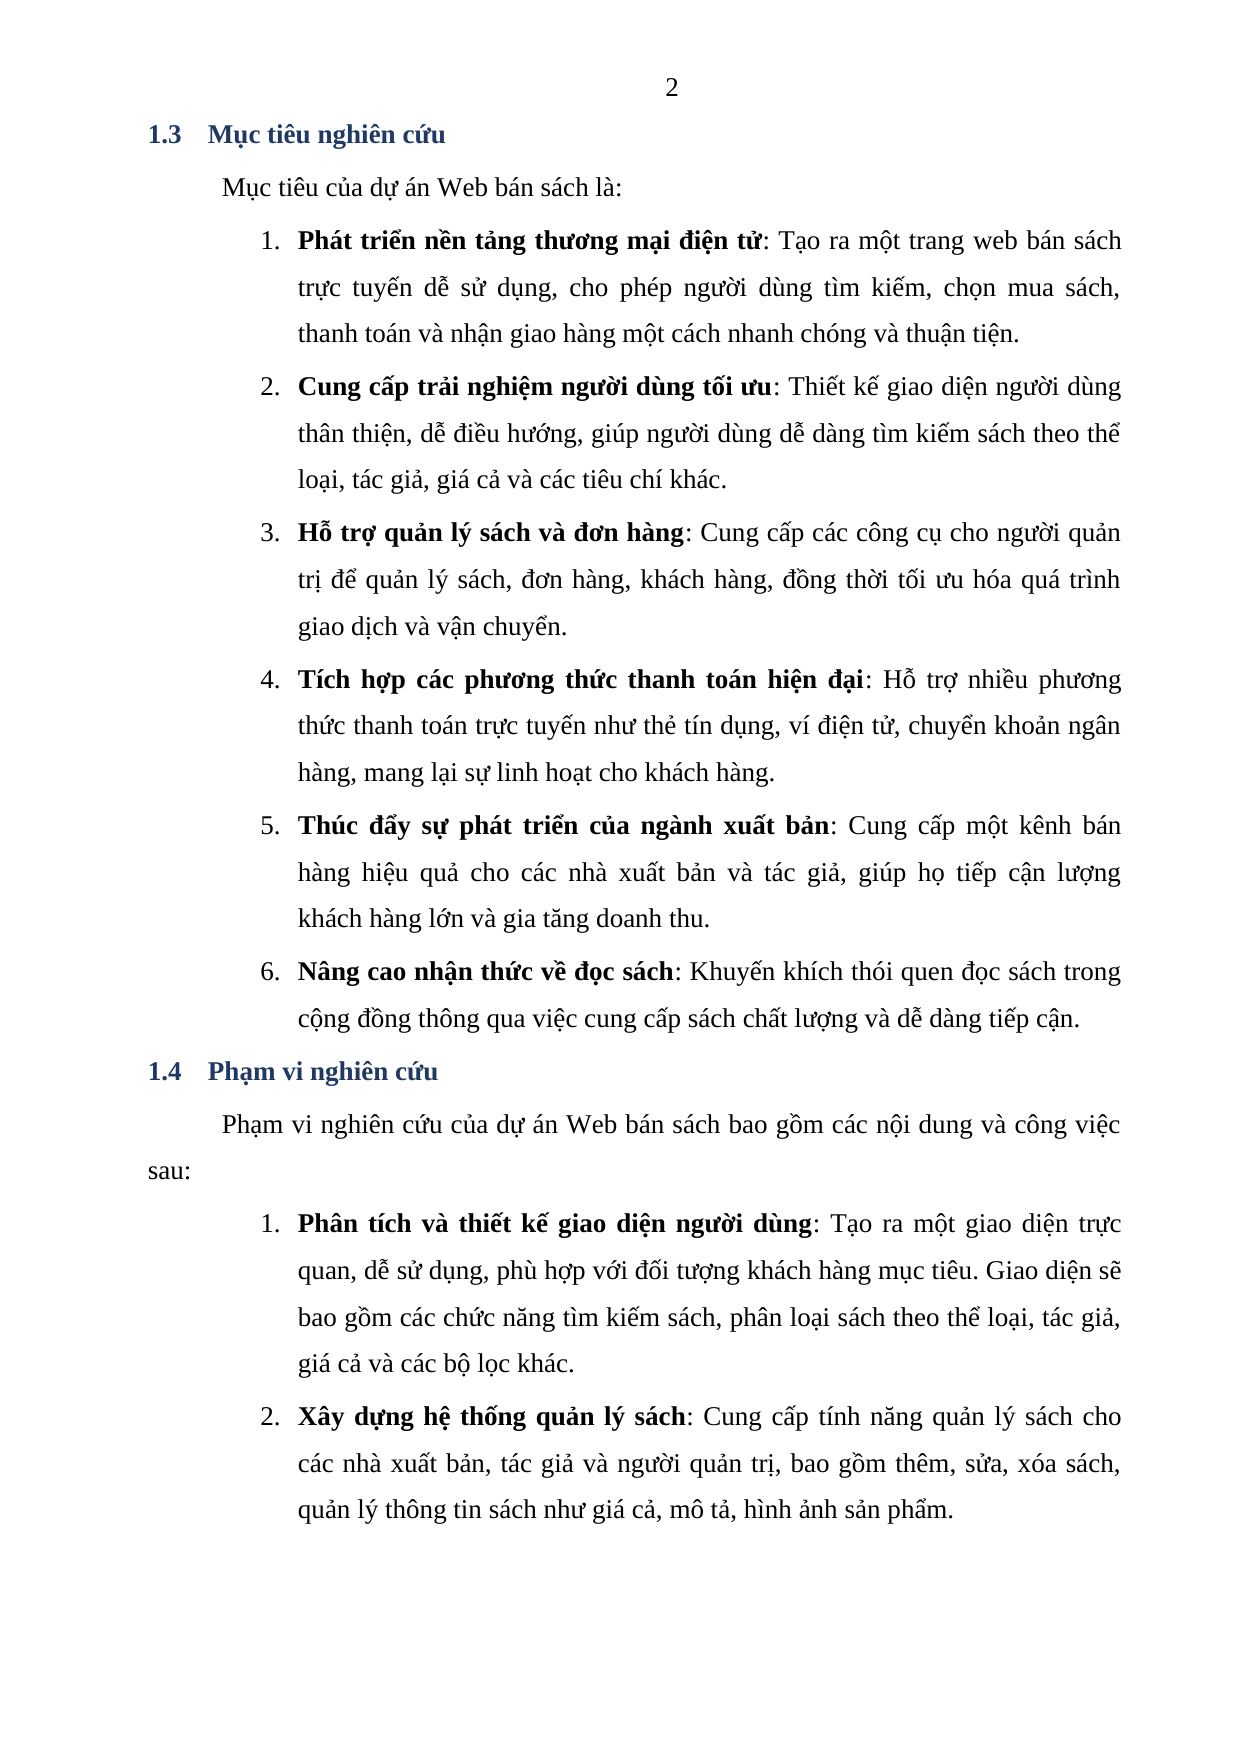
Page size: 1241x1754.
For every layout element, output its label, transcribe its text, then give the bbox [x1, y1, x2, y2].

list Xây dựng hệ thống quản lý sách: Cung cấp tính năng quản lý sách cho các nhà xuất bản, tác giả và người quản trị, bao gồm thêm, sửa, xóa sách, quản lý thông tin sách như giá cả, mô tả, hình ảnh sản phẩm. [260, 1400, 1122, 1525]
list Cung cấp trải nghiệm người dùng tối ưu: Thiết kế giao diện người dùng thân thiện, dễ điều hướng, giúp người dùng dễ dàng tìm kiếm sách theo thể loại, tác giả, giá cả và các tiêu chí khác. [260, 370, 1122, 495]
list Hỗ trợ quản lý sách và đơn hàng: Cung cấp các công cụ cho người quản trị để quản lý sách, đơn hàng, khách hàng, đồng thời tối ưu hóa quá trình giao dịch và vận chuyển. [260, 516, 1122, 641]
text Phạm vi nghiên cứu của dự án Web bán sách bao gồm các nội dung và công việc sau: [148, 1108, 1122, 1186]
list Phát triển nền tảng thương mại điện tử: Tạo ra một trang web bán sách trực tuyến dễ sử dụng, cho phép người dùng tìm kiếm, chọn mua sách, thanh toán và nhận giao hàng một cách nhanh chóng và thuận tiện. [260, 224, 1122, 348]
list Tích hợp các phương thức thanh toán hiện đại: Hỗ trợ nhiều phương thức thanh toán trực tuyến như thẻ tín dụng, ví điện tử, chuyển khoản ngân hàng, mang lại sự linh hoạt cho khách hàng. [260, 663, 1122, 787]
subtitle Mục tiêu nghiên cứu [148, 118, 1122, 149]
list Phân tích và thiết kế giao diện người dùng: Tạo ra một giao diện trực quan, dễ sử dụng, phù hợp với đối tượng khách hàng mục tiêu. Giao diện sẽ bao gồm các chức năng tìm kiếm sách, phân loại sách theo thể loại, tác giả, giá cả và các bộ lọc khác. [260, 1207, 1122, 1378]
list Thúc đẩy sự phát triển của ngành xuất bản: Cung cấp một kênh bán hàng hiệu quả cho các nhà xuất bản và tác giả, giúp họ tiếp cận lượng khách hàng lớn và gia tăng doanh thu. [260, 809, 1122, 933]
list Nâng cao nhận thức về đọc sách: Khuyến khích thói quen đọc sách trong cộng đồng thông qua việc cung cấp sách chất lượng và dễ dàng tiếp cận. [260, 955, 1122, 1033]
text Mục tiêu của dự án Web bán sách là: [148, 171, 1122, 202]
subtitle Phạm vi nghiên cứu [148, 1055, 1122, 1086]
